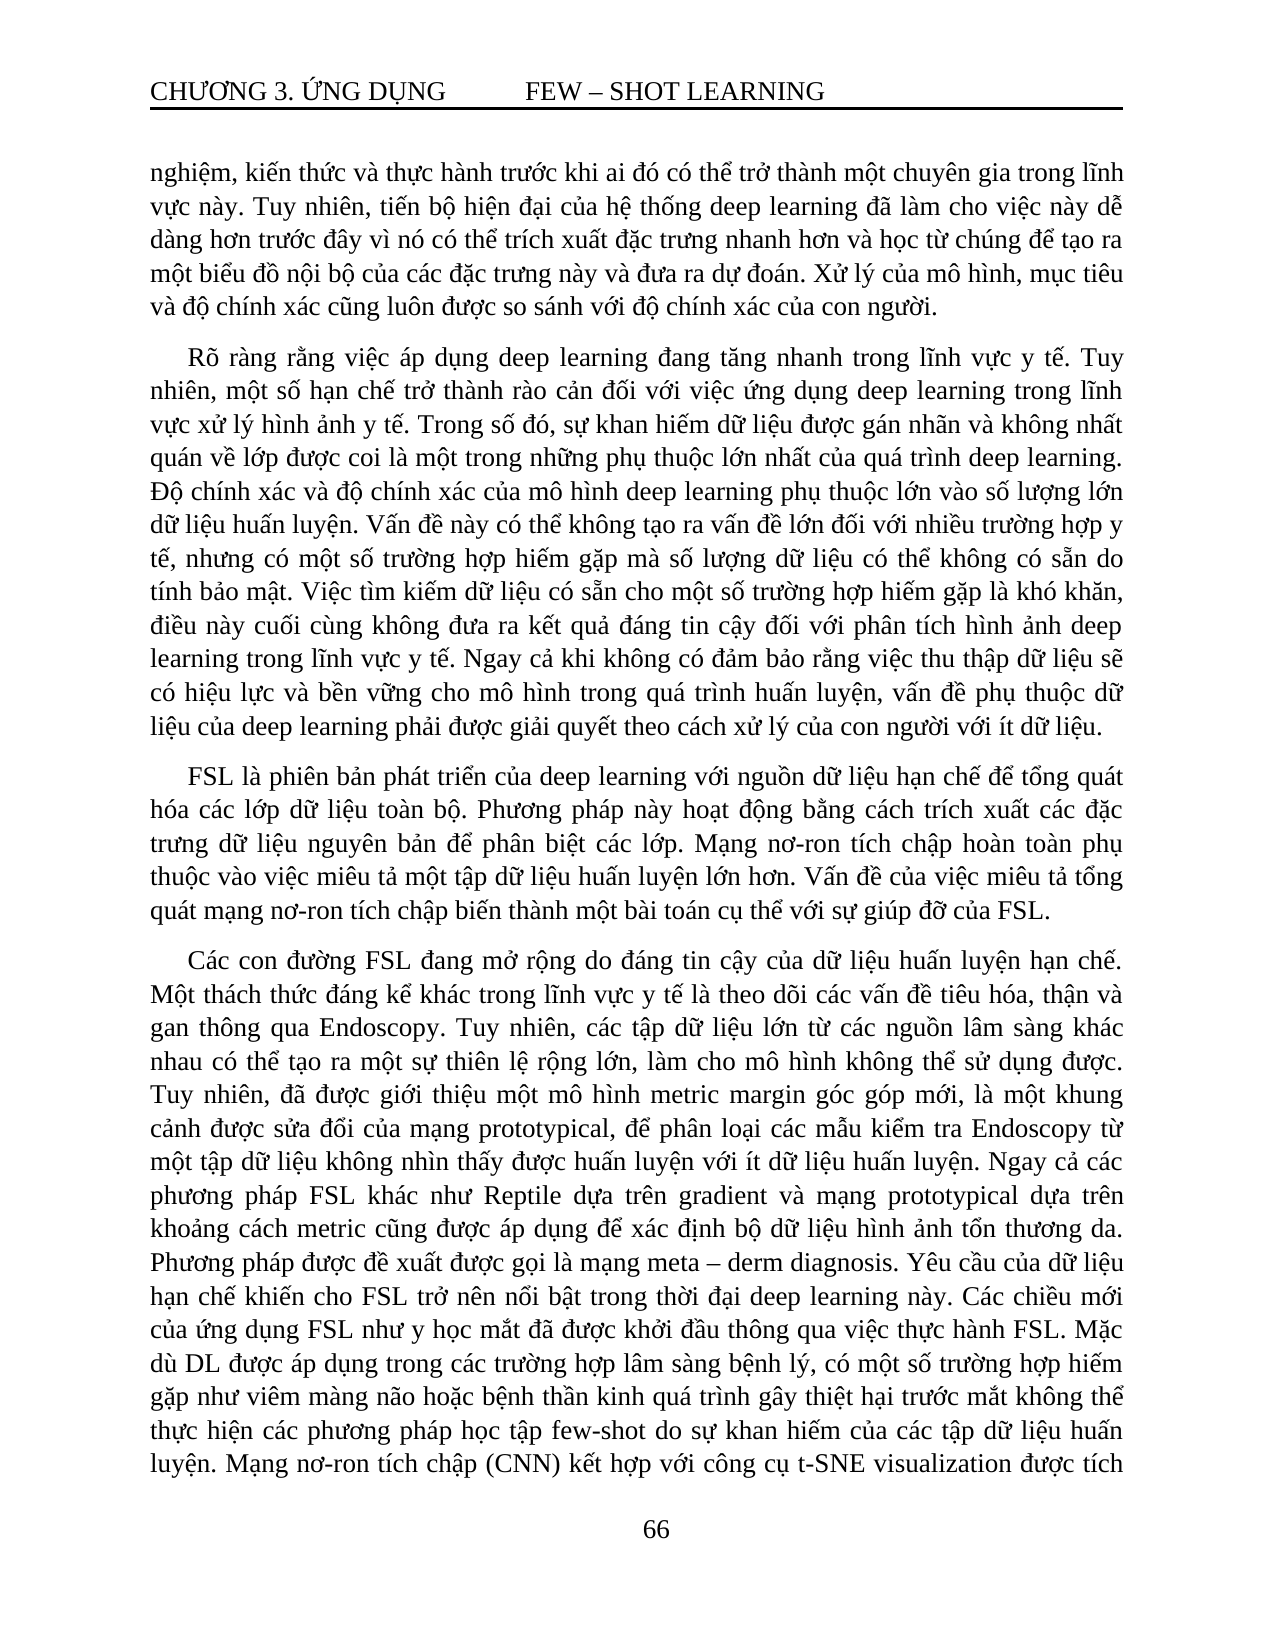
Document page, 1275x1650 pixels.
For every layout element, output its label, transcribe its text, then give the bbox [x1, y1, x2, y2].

text FSL là phiên bản phát triển của deep learning với nguồn dữ liệu hạn chế để tổng quát hóa các lớp dữ liệu toàn bộ. Phương pháp này hoạt động bằng cách trích xuất các đặc trưng dữ liệu nguyên bản để phân biệt các lớp. Mạng nơ-ron tích chập hoàn toàn phụ thuộc vào việc miêu tả một tập dữ liệu huấn luyện lớn hơn. Vấn đề của việc miêu tả tổng quát mạng nơ-ron tích chập biến thành một bài toán cụ thể với sự giúp đỡ của FSL. [150, 892, 1125, 925]
text FSL là phiên bản phát triển của deep learning với nguồn dữ liệu hạn chế để tổng quát hóa các lớp dữ liệu toàn bộ. Phương pháp này hoạt động bằng cách trích xuất các đặc trưng dữ liệu nguyên bản để phân biệt các lớp. Mạng nơ-ron tích chập hoàn toàn phụ thuộc vào việc miêu tả một tập dữ liệu huấn luyện lớn hơn. Vấn đề của việc miêu tả tổng quát mạng nơ-ron tích chập biến thành một bài toán cụ thể với sự giúp đỡ của FSL. [150, 760, 1125, 794]
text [150, 288, 1125, 322]
